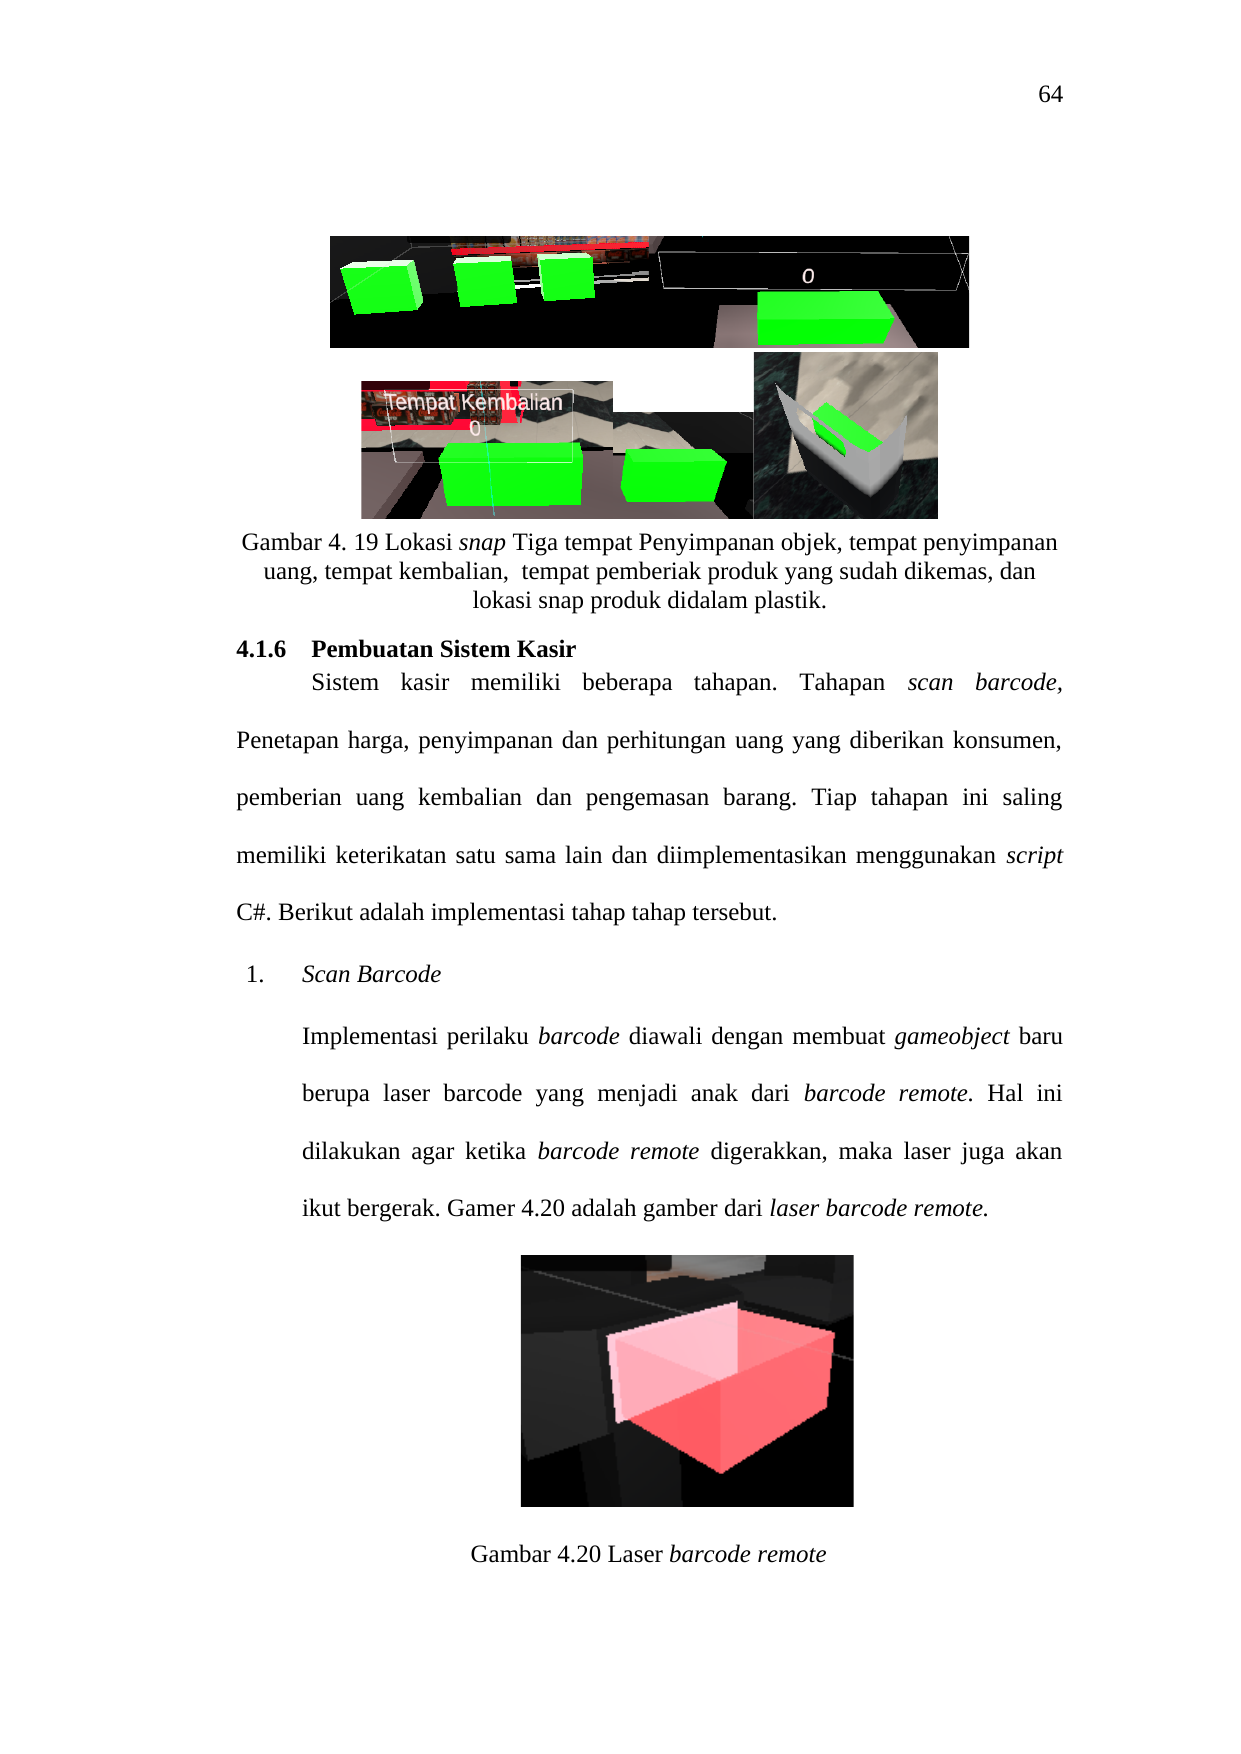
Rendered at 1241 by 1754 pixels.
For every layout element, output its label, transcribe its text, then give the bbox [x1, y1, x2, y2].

text Pembuatan Sistem Kasir [236, 634, 1063, 663]
text Implementasi perilaku barcode diawali dengan membuat gameobject baru berupa laser barcode yang menjadi anak dari barcode remote. Hal ini dilakukan agar ketika barcode remote digerakkan, maka laser juga akan ikut bergerak. Gamer 4.20 adalah gamber dari laser barcode remote. [302, 1021, 1063, 1222]
list Scan Barcode [246, 959, 1063, 988]
text Sistem kasir memiliki beberapa tahapan. Tahapan scan barcode, Penetapan harga, penyimpanan dan perhitungan uang yang diberikan konsumen, pemberian uang kembalian dan pengemasan barang. Tiap tahapan ini saling memiliki keterikatan satu sama lain dan diimplementasikan menggunakan script C#. Berikut adalah implementasi tahap tahap tersebut. [236, 667, 1063, 926]
picture [520, 1255, 854, 1507]
picture [361, 352, 938, 519]
picture [330, 236, 970, 348]
